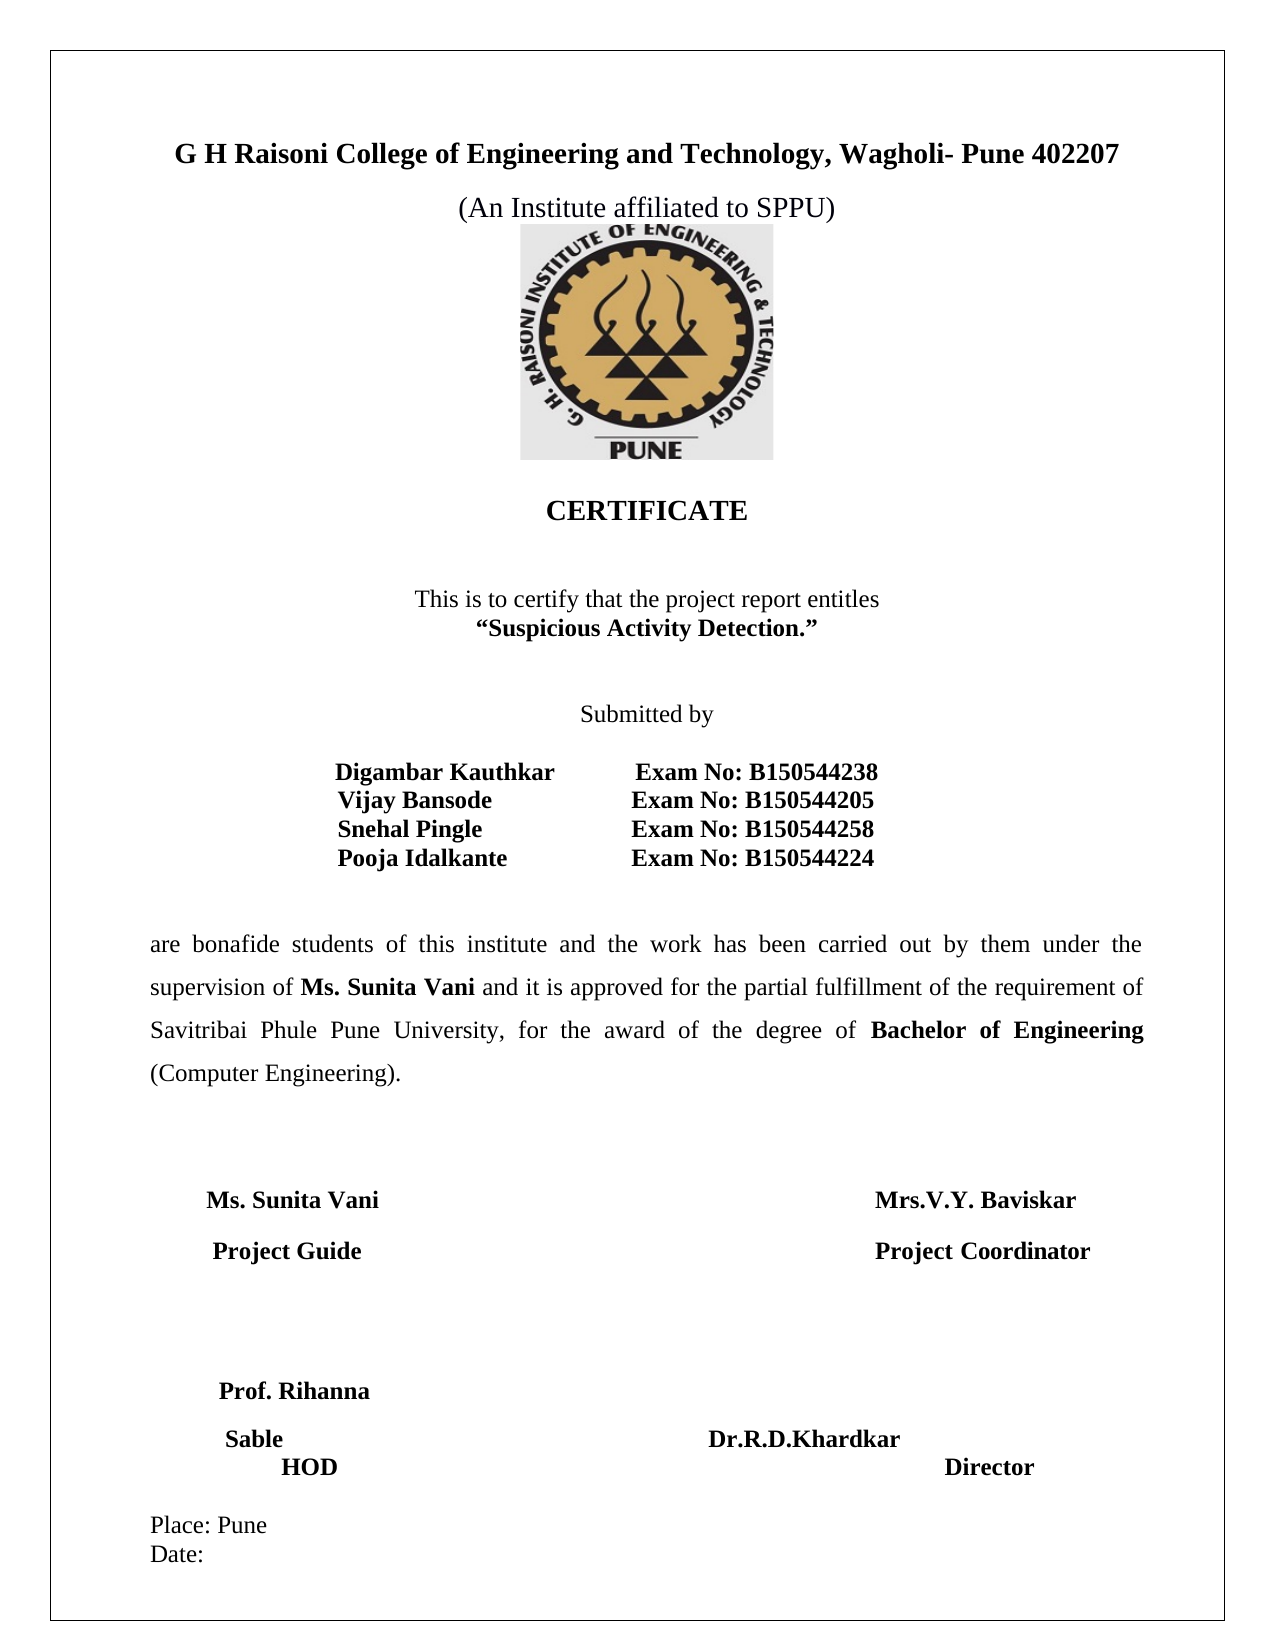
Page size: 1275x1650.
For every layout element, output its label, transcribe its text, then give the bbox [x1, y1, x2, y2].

text Prof. Rihanna [218, 1377, 1158, 1405]
subtitle Pooja Idalkante Exam No: B150544224 [331, 843, 959, 872]
subtitle Vijay Bansode Exam No: B150544205 [331, 785, 959, 814]
subtitle Snehal Pingle Exam No: B150544258 [331, 814, 959, 843]
subtitle Digambar Kauthkar Exam No: B150544238 [331, 757, 959, 785]
subtitle “Suspicious Activity Detection.” [241, 613, 1053, 642]
text Submitted by [467, 699, 826, 728]
text are bonafide students of this institute and the work has been carried out by them under the supervision of Ms. Sunita Vani and it is approved for the partial fulfillment of the requirement of Savitribai Phule Pune University, for the award of the degree of Bachelor of Engineering (Computer Engineering). [150, 929, 1144, 1087]
subtitle Project Guide Project Coordinator [206, 1236, 1092, 1264]
text This is to certify that the project report entitles [241, 584, 1053, 613]
text Place: Pune Date: [150, 1510, 269, 1568]
subtitle CERTIFICATE [467, 493, 827, 526]
picture [520, 224, 774, 460]
text (An Institute affiliated to SPPU) [241, 190, 1053, 224]
text HOD Director [157, 1453, 1158, 1482]
text Sable Dr.R.D.Khardkar [218, 1424, 1158, 1453]
text G H Raisoni College of Engineering and Technology, Wagholi- Pune 402207 [147, 136, 1146, 170]
subtitle Ms. Sunita Vani Mrs.V.Y. Baviskar [206, 1185, 1092, 1214]
